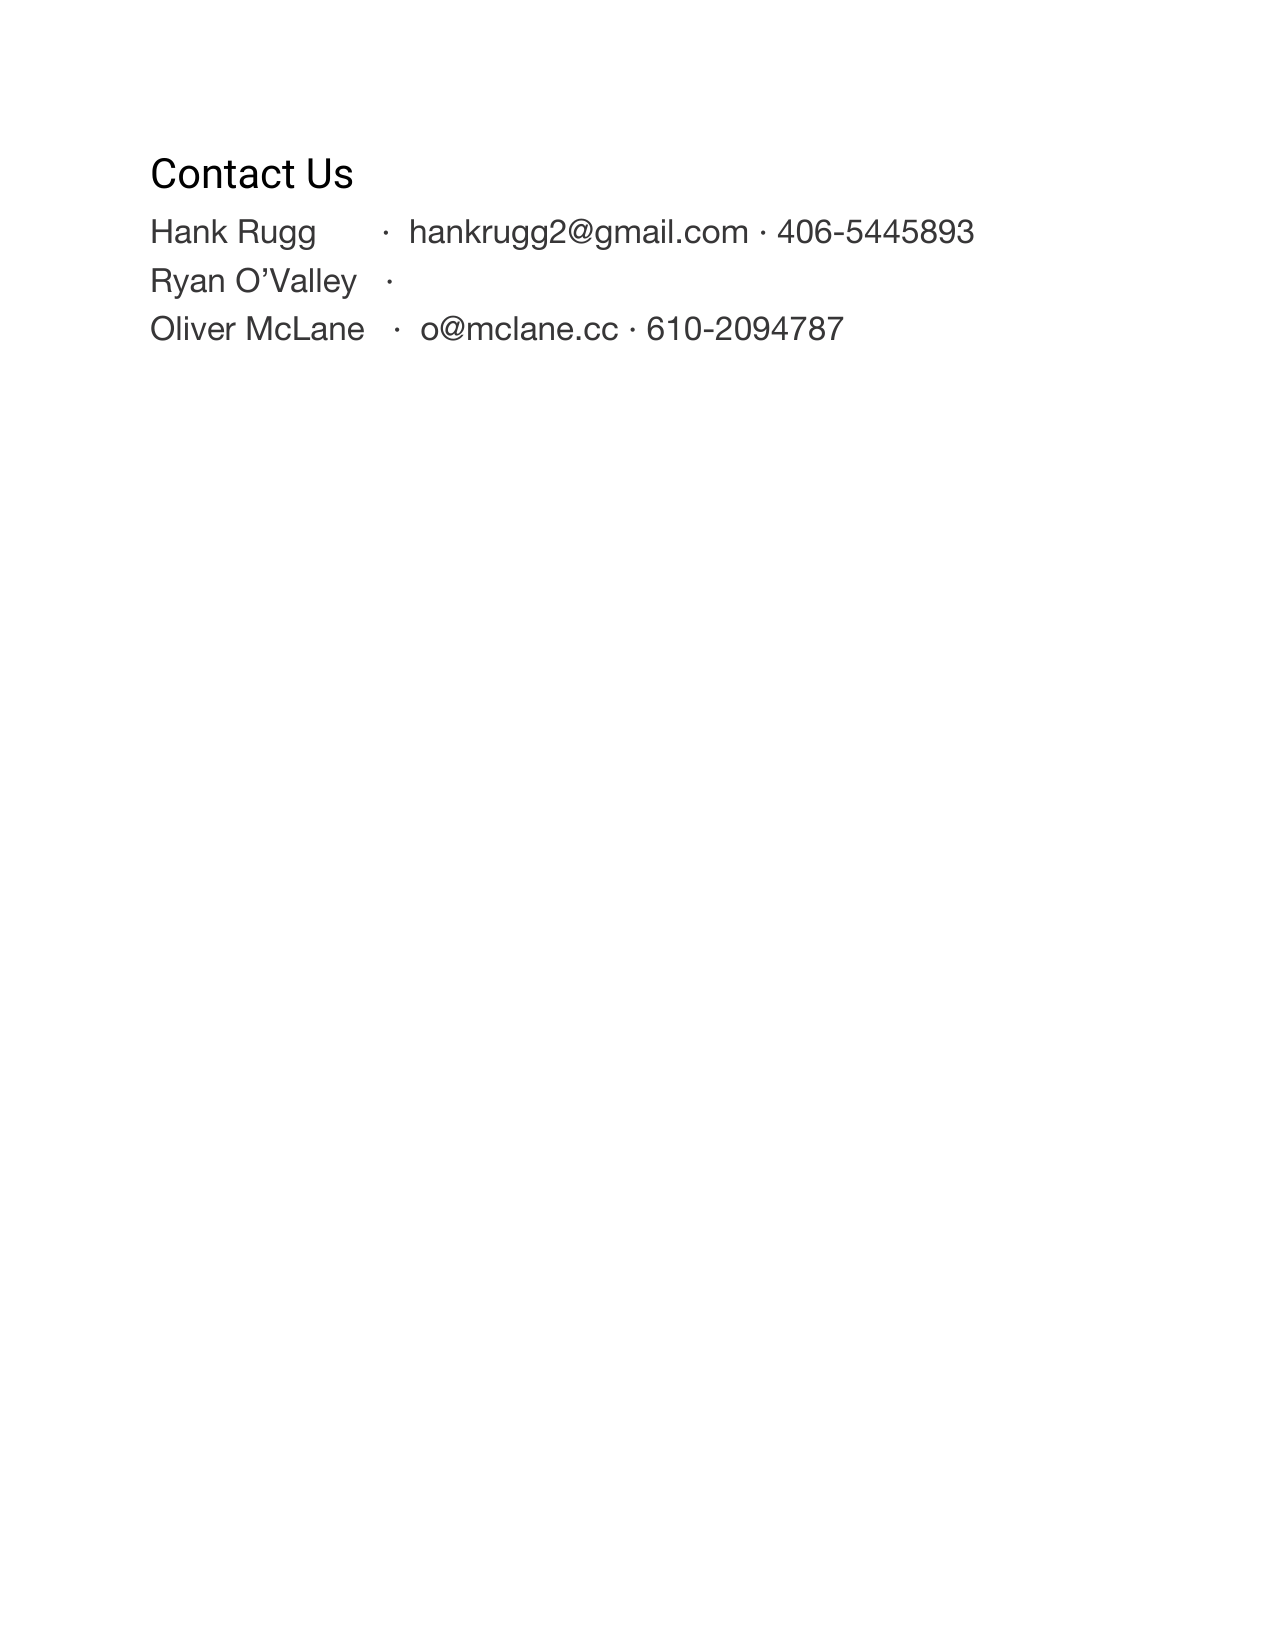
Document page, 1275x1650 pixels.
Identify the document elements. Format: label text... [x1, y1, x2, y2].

subtitle Contact Us [150, 150, 1125, 199]
text Ryan O’Valley · Oliver McLane · o@mclane.cc · 610-2094787 [150, 259, 1125, 350]
text Hank Rugg · hankrugg2@gmail.com · 406-5445893 [150, 211, 1125, 253]
